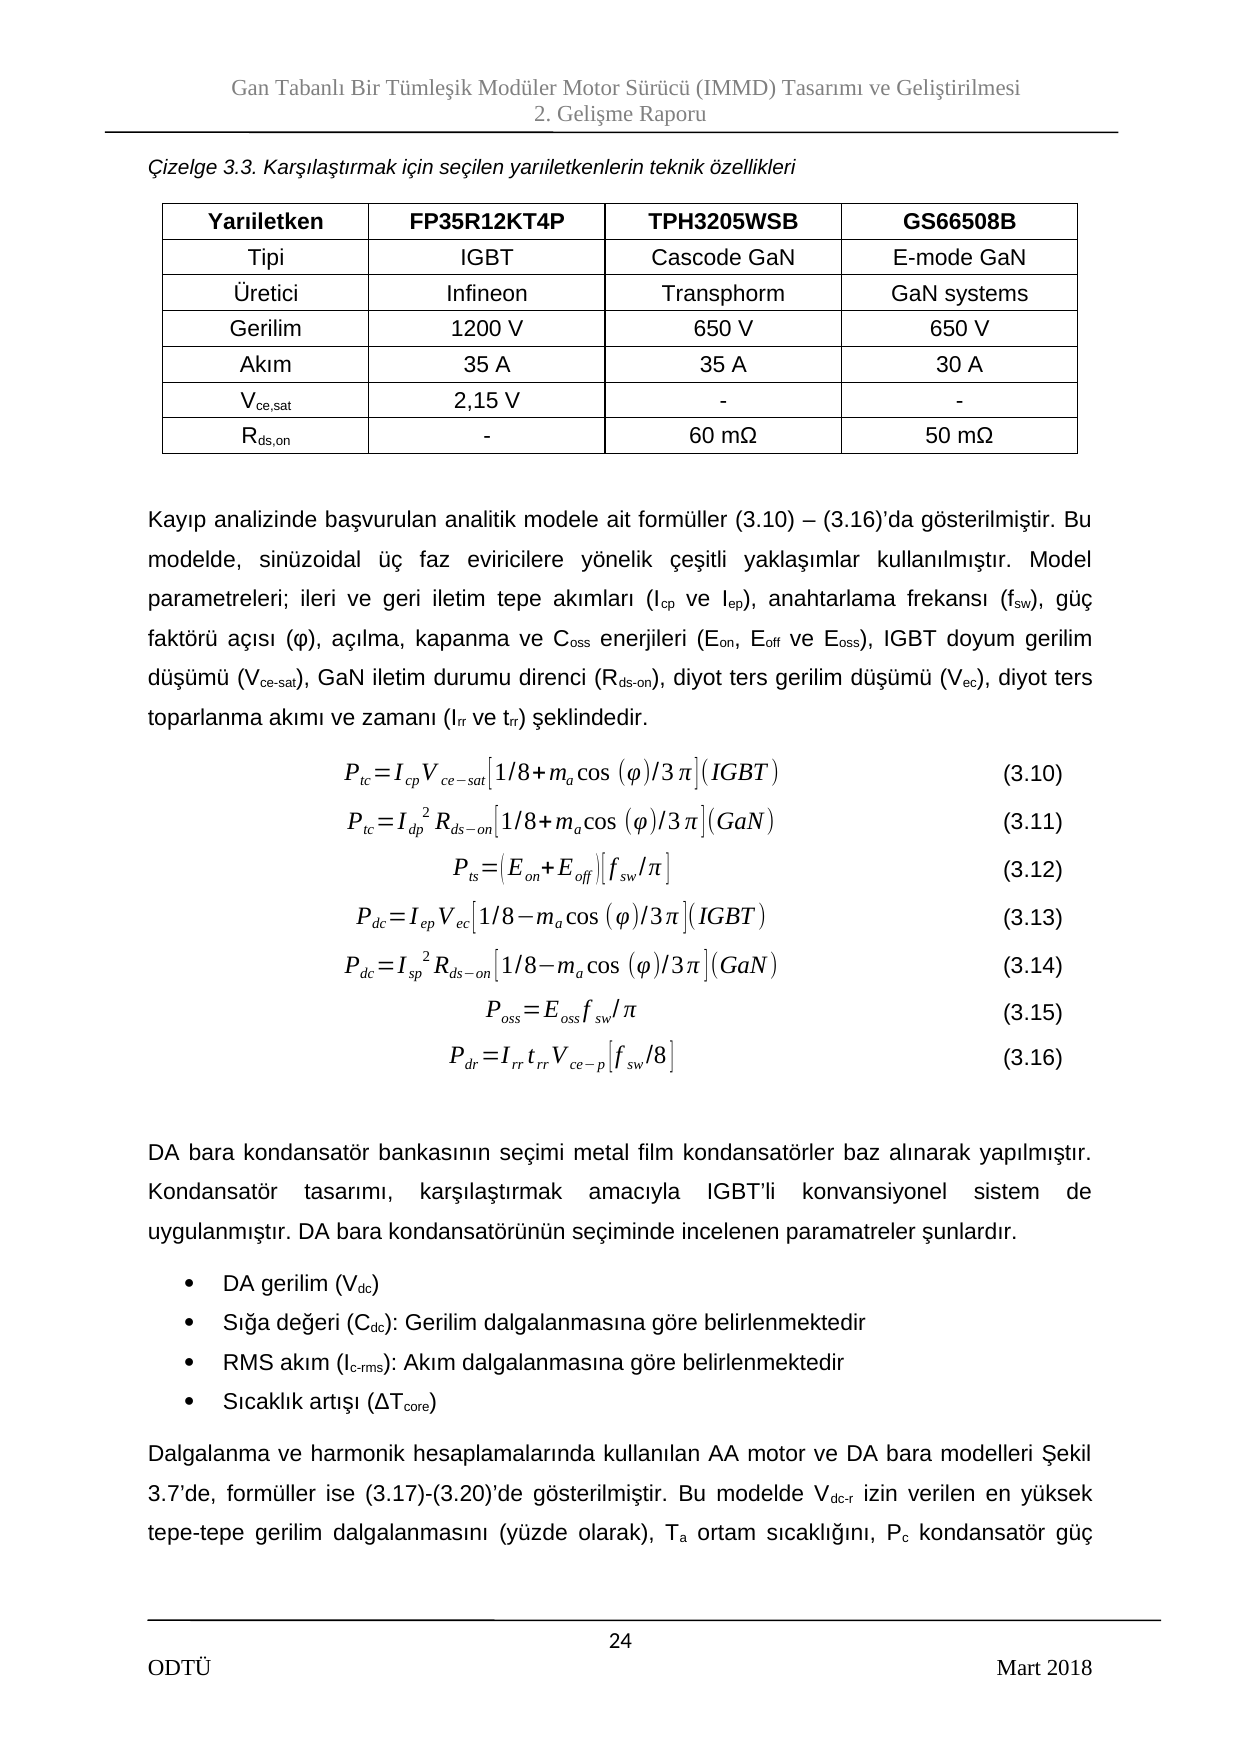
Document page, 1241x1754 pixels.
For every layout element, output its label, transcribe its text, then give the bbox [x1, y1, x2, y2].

table_cell Gerilim [163, 311, 368, 346]
list RMS akım (Ic-rms): Akım dalgalanmasına göre belirlenmektedir [185, 1349, 1093, 1375]
table_cell 1200 V [369, 311, 604, 346]
table_header (3.10) [974, 755, 1092, 803]
table_cell Tipi [163, 240, 368, 274]
table_cell Cascode GaN [606, 240, 841, 274]
list Sığa değeri (Cdc): Gerilim dalgalanmasına göre belirlenmektedir [185, 1309, 1093, 1336]
table_header TPH3205WSB [606, 204, 841, 239]
text Kayıp analizinde başvurulan analitik modele ait formüller (3.10) – (3.16)’da gösterilmiştir. Bu modelde, sinüzoidal üç faz eviricilere yönelik çeşitli yaklaşımlar kullanılmıştır. Model parametreleri; ileri ve geri iletim tepe akımları (Icp ve Iep), anahtarlama frekansı (fsw), güç faktörü açısı (φ), açılma, kapanma ve Coss enerjileri (Eon, Eoff ve Eoss), IGBT doyum gerilim düşümü (Vce-sat), GaN iletim durumu direnci (Rds-on), diyot ters gerilim düşümü (Vec), diyot ters toparlanma akımı ve zamanı (Irr ve trr) şeklindedir. [148, 506, 1093, 730]
table_header Yarıiletken [163, 204, 368, 239]
table_cell 650 V [842, 311, 1077, 346]
table_cell IGBT [369, 240, 604, 274]
table_cell Üretici [163, 275, 368, 310]
table_cell Vce,sat [163, 383, 368, 417]
table_header [148, 755, 974, 803]
table_cell 35 A [606, 347, 841, 382]
list DA gerilim (Vdc) [185, 1270, 1093, 1296]
table_cell E-mode GaN [842, 240, 1077, 274]
table_cell [148, 899, 974, 947]
table_header GS66508B [842, 204, 1077, 239]
table_cell Transphorm [606, 275, 841, 310]
table_cell [148, 1040, 974, 1087]
table_cell [148, 947, 974, 996]
table_cell (3.11) [974, 803, 1092, 852]
table_cell - [369, 418, 604, 453]
table_cell GaN systems [842, 275, 1077, 310]
text DA bara kondansatör bankasının seçimi metal film kondansatörler baz alınarak yapılmıştır. Kondansatör tasarımı, karşılaştırmak amacıyla IGBT’li konvansiyonel sistem de uygulanmıştır. DA bara kondansatörünün seçiminde incelenen paramatreler şunlardır. [148, 1139, 1093, 1244]
table_cell - [842, 383, 1077, 417]
table_cell (3.12) [974, 852, 1092, 899]
table_cell 35 A [369, 347, 604, 382]
table_cell 650 V [606, 311, 841, 346]
table_cell (3.14) [974, 947, 1092, 996]
list Sıcaklık artışı (ΔTcore) [185, 1388, 1093, 1414]
table_cell - [606, 383, 841, 417]
table_header FP35R12KT4P [369, 204, 604, 239]
table_cell (3.13) [974, 899, 1092, 947]
table_cell 30 A [842, 347, 1077, 382]
table_cell 60 mΩ [606, 418, 841, 453]
text Çizelge 3.3. Karşılaştırmak için seçilen yarıiletkenlerin teknik özellikleri [148, 154, 1093, 178]
table_cell Infineon [369, 275, 604, 310]
table_cell (3.16) [974, 1040, 1092, 1087]
table_cell Akım [163, 347, 368, 382]
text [148, 1440, 1093, 1546]
table_cell (3.15) [974, 996, 1092, 1040]
table_cell Rds,on [163, 418, 368, 453]
table_cell 2,15 V [369, 383, 604, 417]
table_cell 50 mΩ [842, 418, 1077, 453]
table_cell [148, 803, 974, 852]
table_cell [148, 852, 974, 899]
table_cell [148, 996, 974, 1040]
